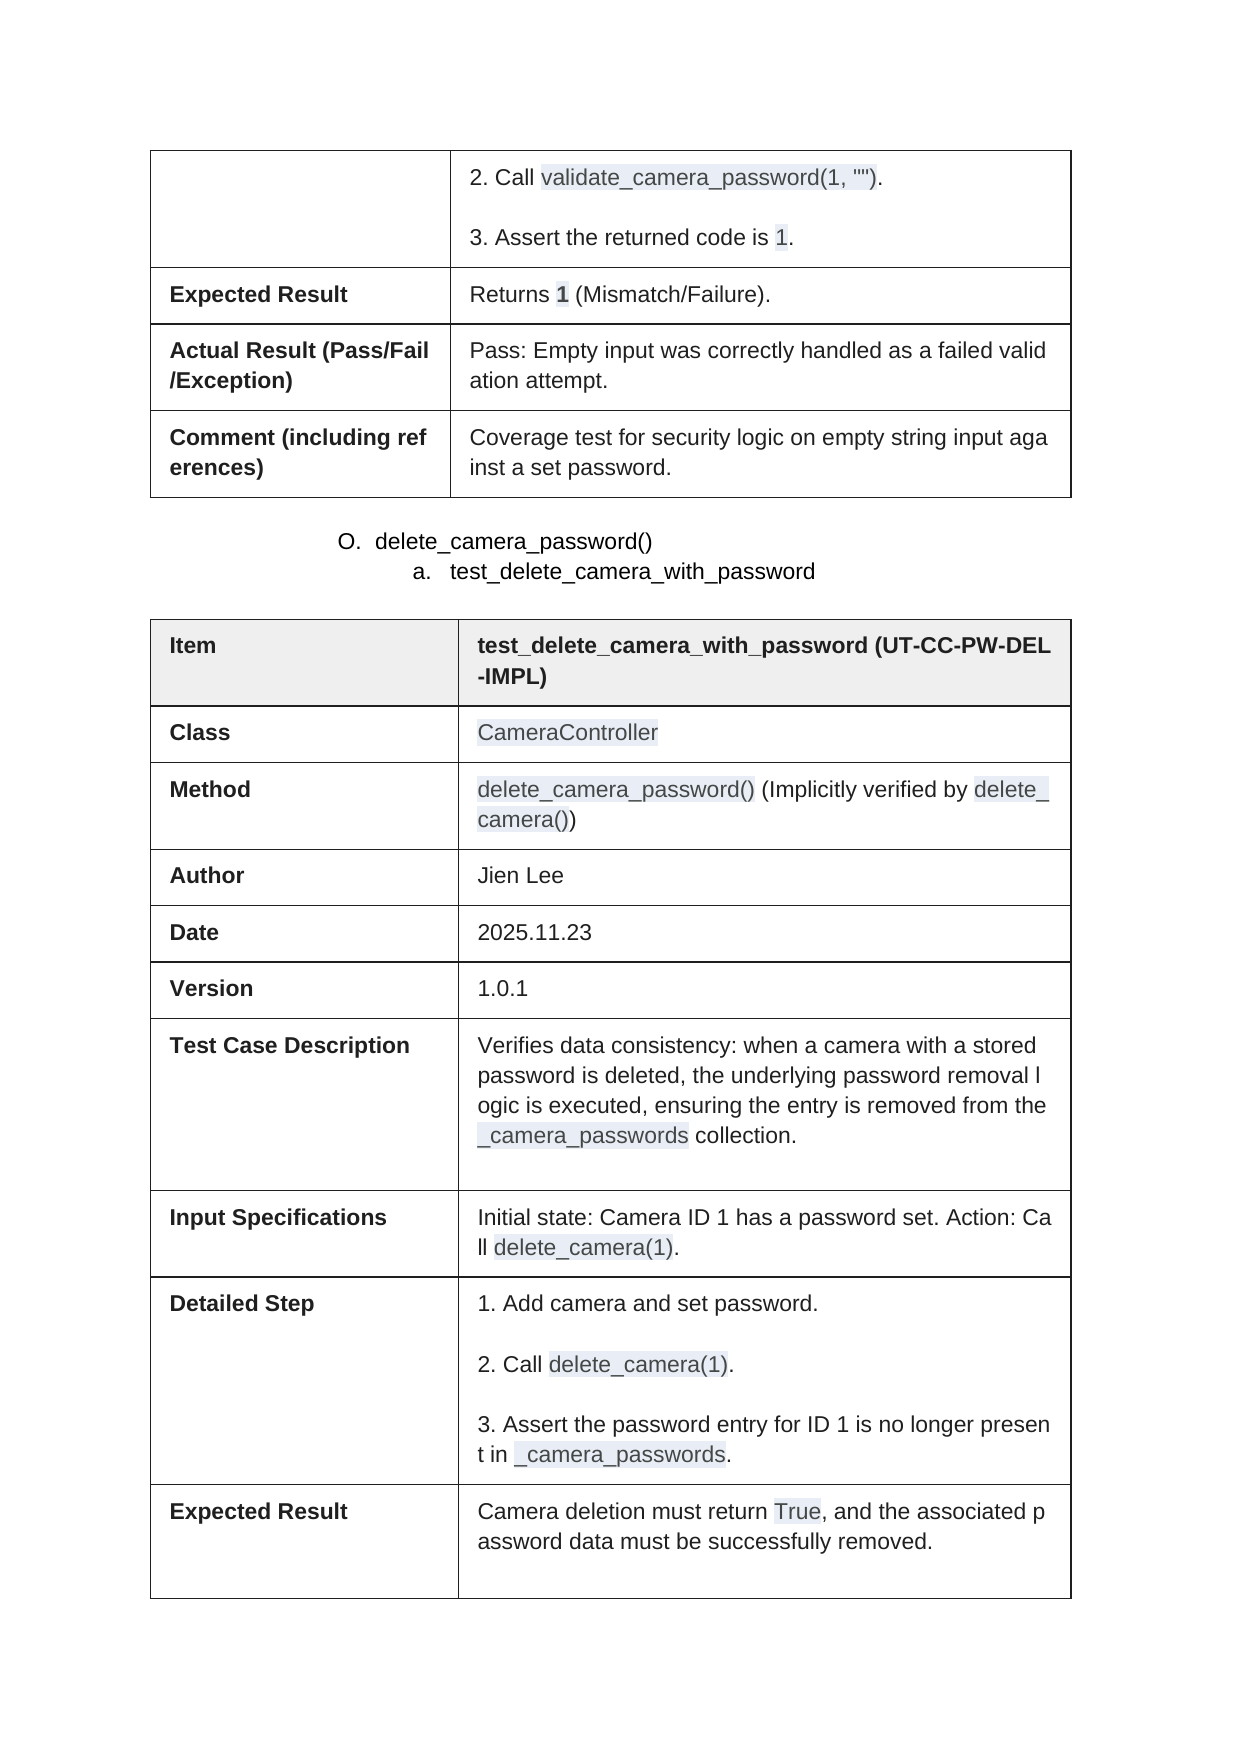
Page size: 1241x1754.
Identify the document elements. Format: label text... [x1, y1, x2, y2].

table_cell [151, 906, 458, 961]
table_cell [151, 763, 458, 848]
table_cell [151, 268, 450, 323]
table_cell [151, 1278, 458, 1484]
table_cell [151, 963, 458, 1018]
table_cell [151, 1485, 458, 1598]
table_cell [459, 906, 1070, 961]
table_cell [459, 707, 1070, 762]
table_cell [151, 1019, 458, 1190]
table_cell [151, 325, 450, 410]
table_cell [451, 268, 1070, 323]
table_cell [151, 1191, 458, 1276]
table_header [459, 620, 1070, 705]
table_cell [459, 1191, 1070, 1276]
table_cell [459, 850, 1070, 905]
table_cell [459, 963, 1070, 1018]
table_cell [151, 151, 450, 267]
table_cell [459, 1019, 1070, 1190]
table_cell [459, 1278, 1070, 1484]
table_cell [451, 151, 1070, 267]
list test_delete_camera_with_password [412, 558, 1090, 615]
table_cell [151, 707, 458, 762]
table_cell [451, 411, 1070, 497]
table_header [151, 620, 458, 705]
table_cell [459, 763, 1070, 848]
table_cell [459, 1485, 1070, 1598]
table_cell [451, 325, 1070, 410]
list delete_camera_password() [337, 528, 1090, 554]
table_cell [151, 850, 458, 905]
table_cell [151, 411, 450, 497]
